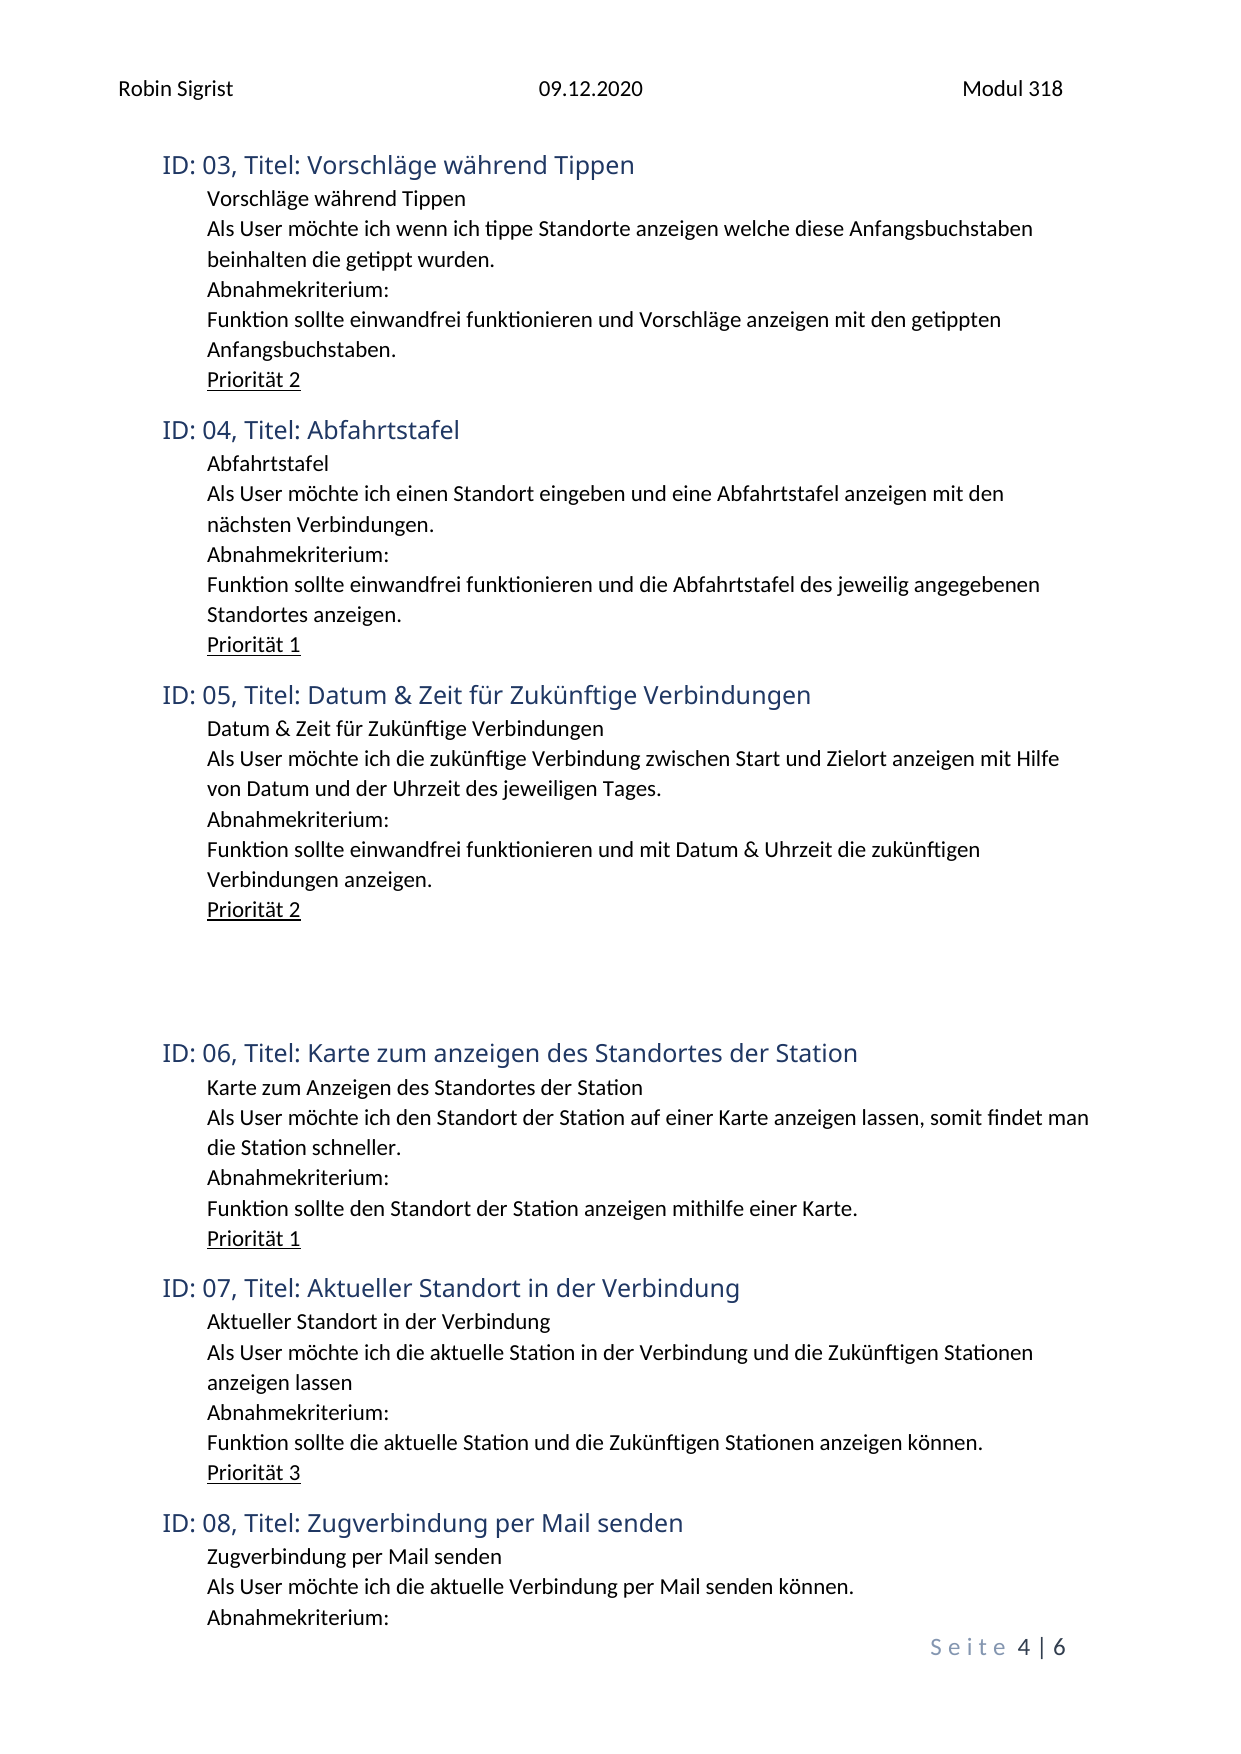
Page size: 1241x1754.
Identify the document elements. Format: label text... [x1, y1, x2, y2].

text Vorschläge während Tippen Als User möchte ich wenn ich tippe Standorte anzeigen welche diese Anfangsbuchstaben beinhalten die getippt wurden. Abnahmekriterium: Funktion sollte einwandfrei funktionieren und Vorschläge anzeigen mit den getippten Anfangsbuchstaben. Priorität 2 [207, 184, 1093, 394]
subtitle ID: 06, Titel: Karte zum anzeigen des Standortes der Station [162, 1036, 1093, 1070]
subtitle ID: 07, Titel: Aktueller Standort in der Verbindung [162, 1271, 1093, 1305]
subtitle ID: 04, Titel: Abfahrtstafel [162, 412, 1093, 447]
subtitle ID: 03, Titel: Vorschläge während Tippen [162, 148, 1093, 182]
subtitle ID: 05, Titel: Datum & Zeit für Zukünftige Verbindungen [162, 677, 1093, 711]
subtitle ID: 08, Titel: Zugverbindung per Mail senden [162, 1505, 1093, 1539]
text Datum & Zeit für Zukünftige Verbindungen Als User möchte ich die zukünftige Verbindung zwischen Start und Zielort anzeigen mit Hilfe von Datum und der Uhrzeit des jeweiligen Tages. Abnahmekriterium: Funktion sollte einwandfrei funktionieren und mit Datum & Uhrzeit die zukünftigen Verbindungen anzeigen. Priorität 2 [207, 714, 1093, 923]
text Abfahrtstafel Als User möchte ich einen Standort eingeben und eine Abfahrtstafel anzeigen mit den nächsten Verbindungen. Abnahmekriterium: Funktion sollte einwandfrei funktionieren und die Abfahrtstafel des jeweilig angegebenen Standortes anzeigen. Priorität 1 [207, 449, 1093, 658]
text Karte zum Anzeigen des Standortes der Station Als User möchte ich den Standort der Station auf einer Karte anzeigen lassen, somit findet man die Station schneller. Abnahmekriterium: Funktion sollte den Standort der Station anzeigen mithilfe einer Karte. Priorität 1 [207, 1073, 1093, 1252]
text Aktueller Standort in der Verbindung Als User möchte ich die aktuelle Station in der Verbindung und die Zukünftigen Stationen anzeigen lassen Abnahmekriterium: Funktion sollte die aktuelle Station und die Zukünftigen Stationen anzeigen können. Priorität 3 [207, 1307, 1093, 1487]
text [207, 1542, 1093, 1631]
